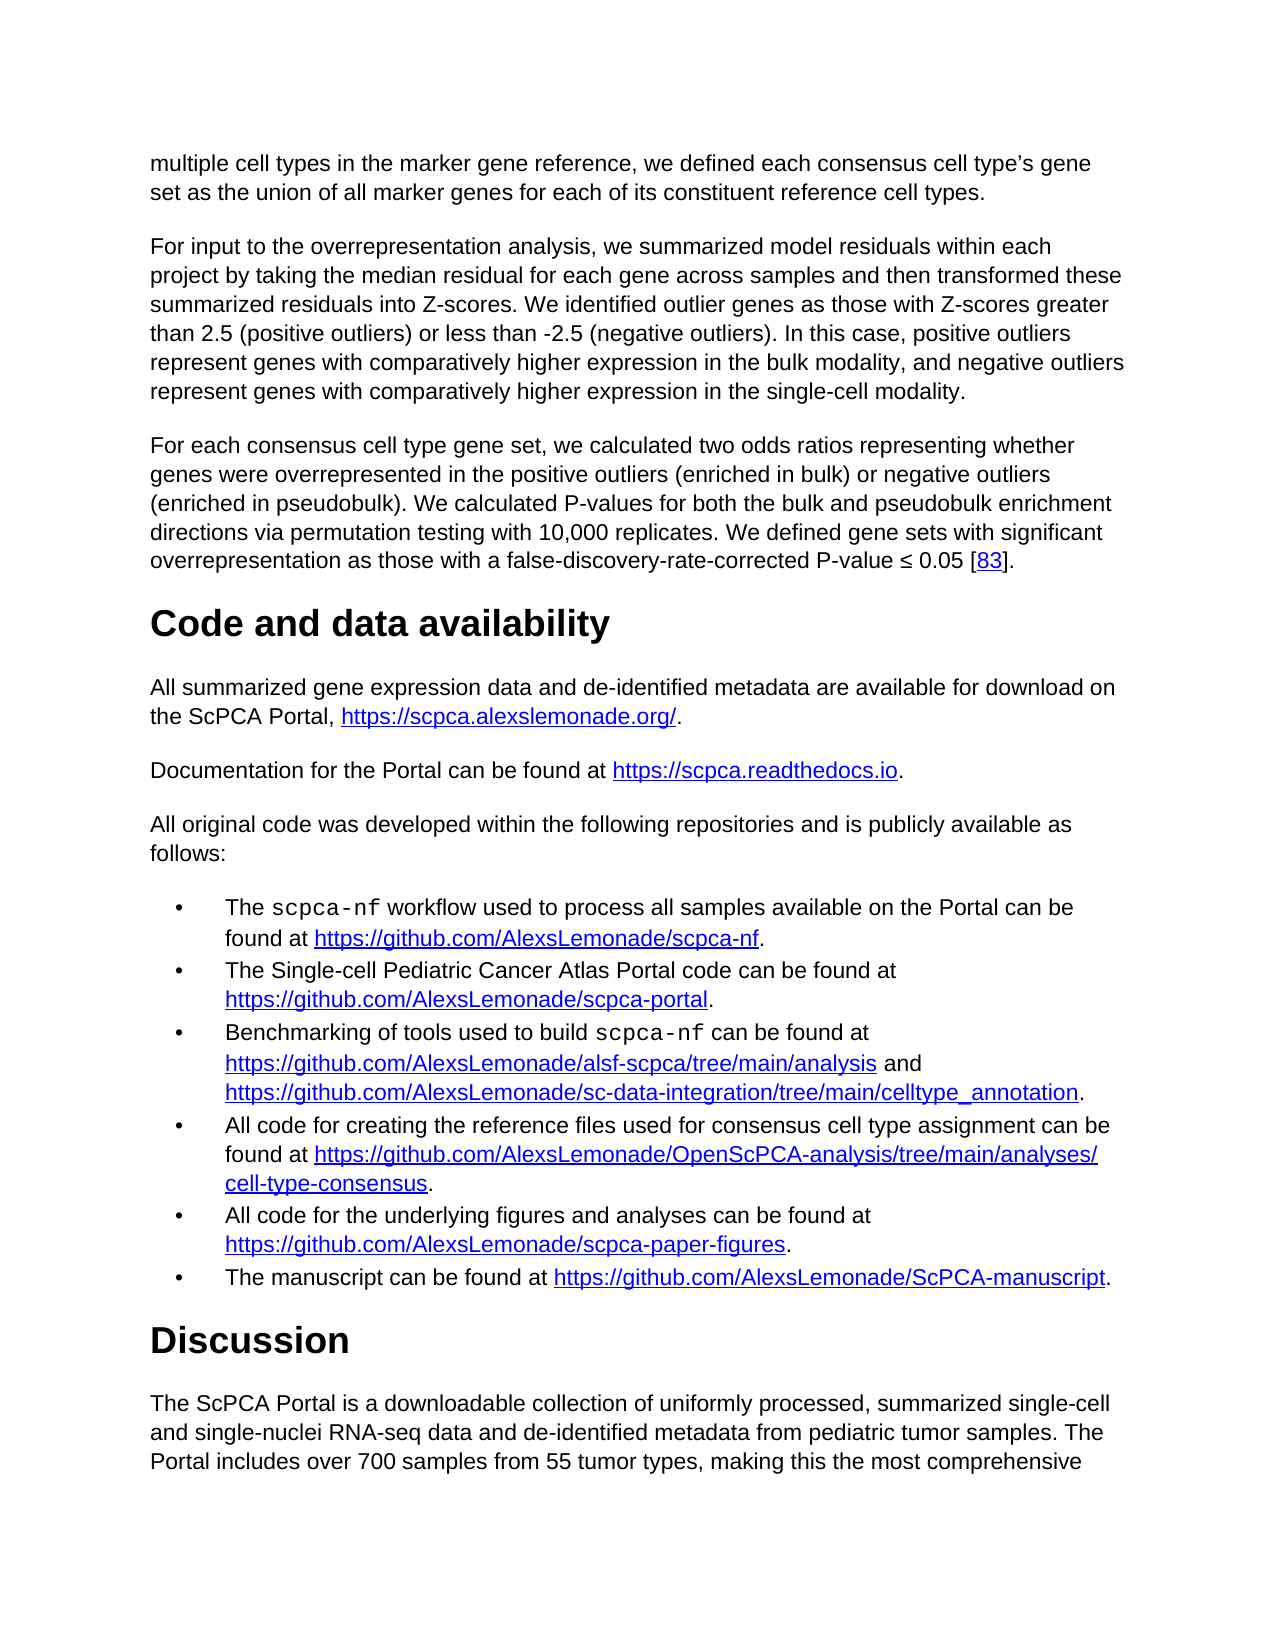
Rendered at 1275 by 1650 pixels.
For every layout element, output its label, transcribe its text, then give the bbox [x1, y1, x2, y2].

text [150, 1390, 1125, 1474]
subtitle Discussion [150, 1318, 1125, 1361]
list All code for the underlying figures and analyses can be found at https://github.com/AlexsLemonade/scpca-paper-figures. [175, 1202, 1125, 1257]
list Benchmarking of tools used to build scpca-nf can be found at https://github.com/AlexsLemonade/alsf-scpca/tree/main/analysis and https://github.com/AlexsLemonade/sc-data-integration/tree/main/celltype_annotation. [175, 1019, 1125, 1105]
list The Single-cell Pediatric Cancer Atlas Portal code can be found at https://github.com/AlexsLemonade/scpca-portal. [175, 957, 1125, 1013]
text For each consensus cell type gene set, we calculated two odds ratios representing whether genes were overrepresented in the positive outliers (enriched in bulk) or negative outliers (enriched in pseudobulk). We calculated P-values for both the bulk and pseudobulk enrichment directions via permutation testing with 10,000 replicates. We defined gene sets with significant overrepresentation as those with a false-discovery-rate-corrected P-value ≤ 0.05 [83]. [150, 432, 1125, 574]
text For input to the overrepresentation analysis, we summarized model residuals within each project by taking the median residual for each gene across samples and then transformed these summarized residuals into Z-scores. We identified outlier genes as those with Z-scores greater than 2.5 (positive outliers) or less than -2.5 (negative outliers). In this case, positive outliers represent genes with comparatively higher expression in the bulk modality, and negative outliers represent genes with comparatively higher expression in the single-cell modality. [150, 233, 1125, 404]
text Documentation for the Portal can be found at https://scpca.readthedocs.io. [150, 757, 1125, 783]
subtitle Code and data availability [150, 601, 1125, 644]
list The scpca-nf workflow used to process all samples available on the Portal can be found at https://github.com/AlexsLemonade/scpca-nf. [175, 894, 1125, 951]
text All summarized gene expression data and de-identified metadata are available for download on the ScPCA Portal, https://scpca.alexslemonade.org/. [150, 674, 1125, 729]
list All code for creating the reference files used for consensus cell type assignment can be found at https://github.com/AlexsLemonade/OpenScPCA-analysis/tree/main/analyses/cell-type-consensus. [175, 1112, 1125, 1196]
text All original code was developed within the following repositories and is publicly available as follows: [150, 811, 1125, 866]
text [150, 150, 1125, 205]
list The manuscript can be found at https://github.com/AlexsLemonade/ScPCA-manuscript. [175, 1264, 1125, 1290]
